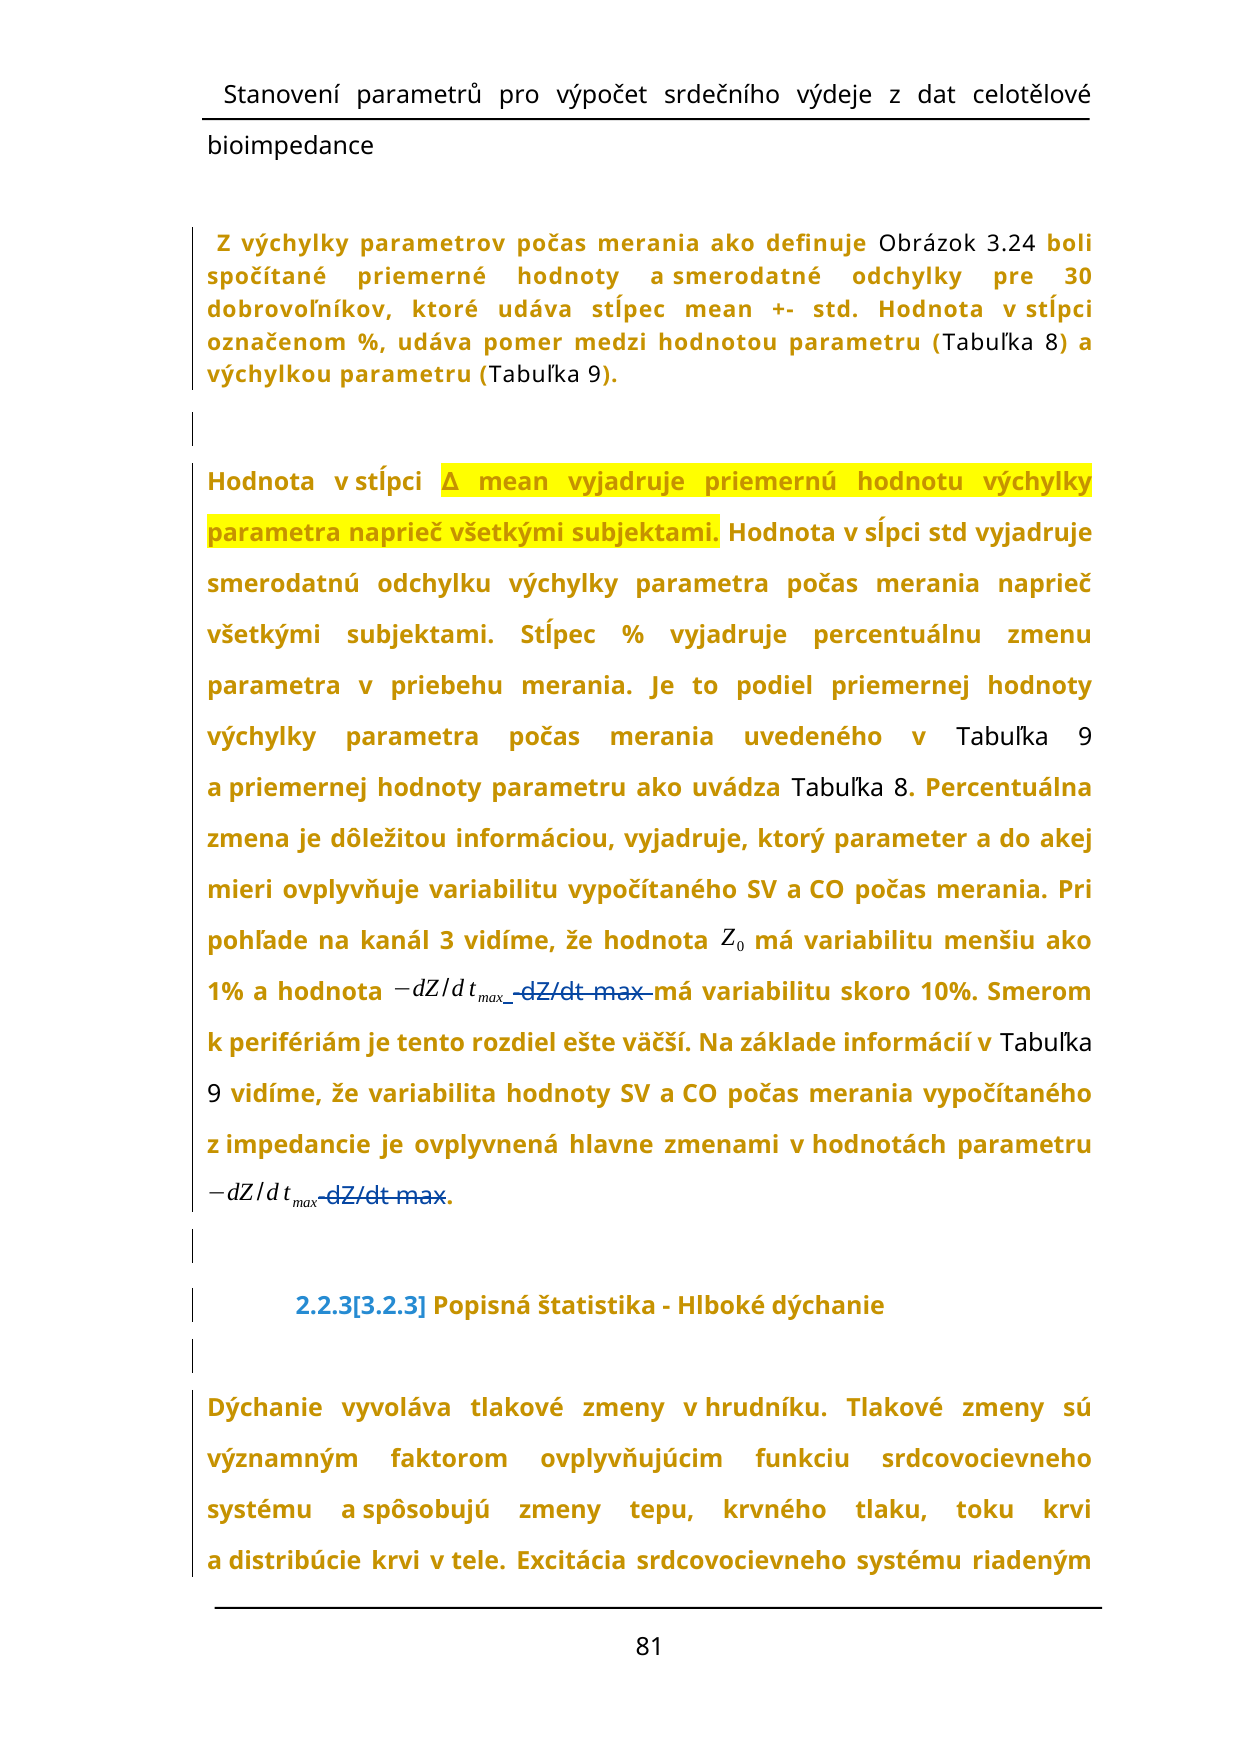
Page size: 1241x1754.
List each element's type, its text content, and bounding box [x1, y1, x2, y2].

subtitle Popisná štatistika - Hlboké dýchanie [295, 1288, 1092, 1322]
text Hodnota v stĺpci ∆ mean vyjadruje priemernú hodnotu výchylky parametra naprieč všetkými subjektami. Hodnota v sĺpci std vyjadruje smerodatnú odchylku výchylky parametra počas merania naprieč všetkými subjektami. Stĺpec % vyjadruje percentuálnu zmenu parametra v priebehu merania. Je to podiel priemernej hodnoty výchylky parametra počas merania uvedeného v Tabuľka 9 a priemernej hodnoty parametru ako uvádza Tabuľka 8. Percentuálna zmena je dôležitou informáciou, vyjadruje, ktorý parameter a do akej mieri ovplyvňuje variabilitu vypočítaného SV a CO počas merania. Pri pohľade na kanál 3 vidíme, že hodnota má variabilitu menšiu ako 1% a hodnota má variabilitu skoro 10%. Smerom k perifériám je tento rozdiel ešte väčší. Na základe informácií v Tabuľka 9 vidíme, že variabilita hodnoty SV a CO počas merania vypočítaného z impedancie je ovplyvnená hlavne zmenami v hodnotách parametru . [207, 463, 1092, 1212]
text Z výchylky parametrov počas merania ako definuje boli spočítané priemerné hodnoty a smerodatné odchylky pre 30 dobrovoľníkov, ktoré udáva stĺpec mean +- std. Hodnota v stĺpci označenom %, udáva pomer medzi hodnotou parametru (Tabuľka 8) a výchylkou parametru (Tabuľka 9). [207, 227, 1092, 390]
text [207, 1390, 1092, 1577]
